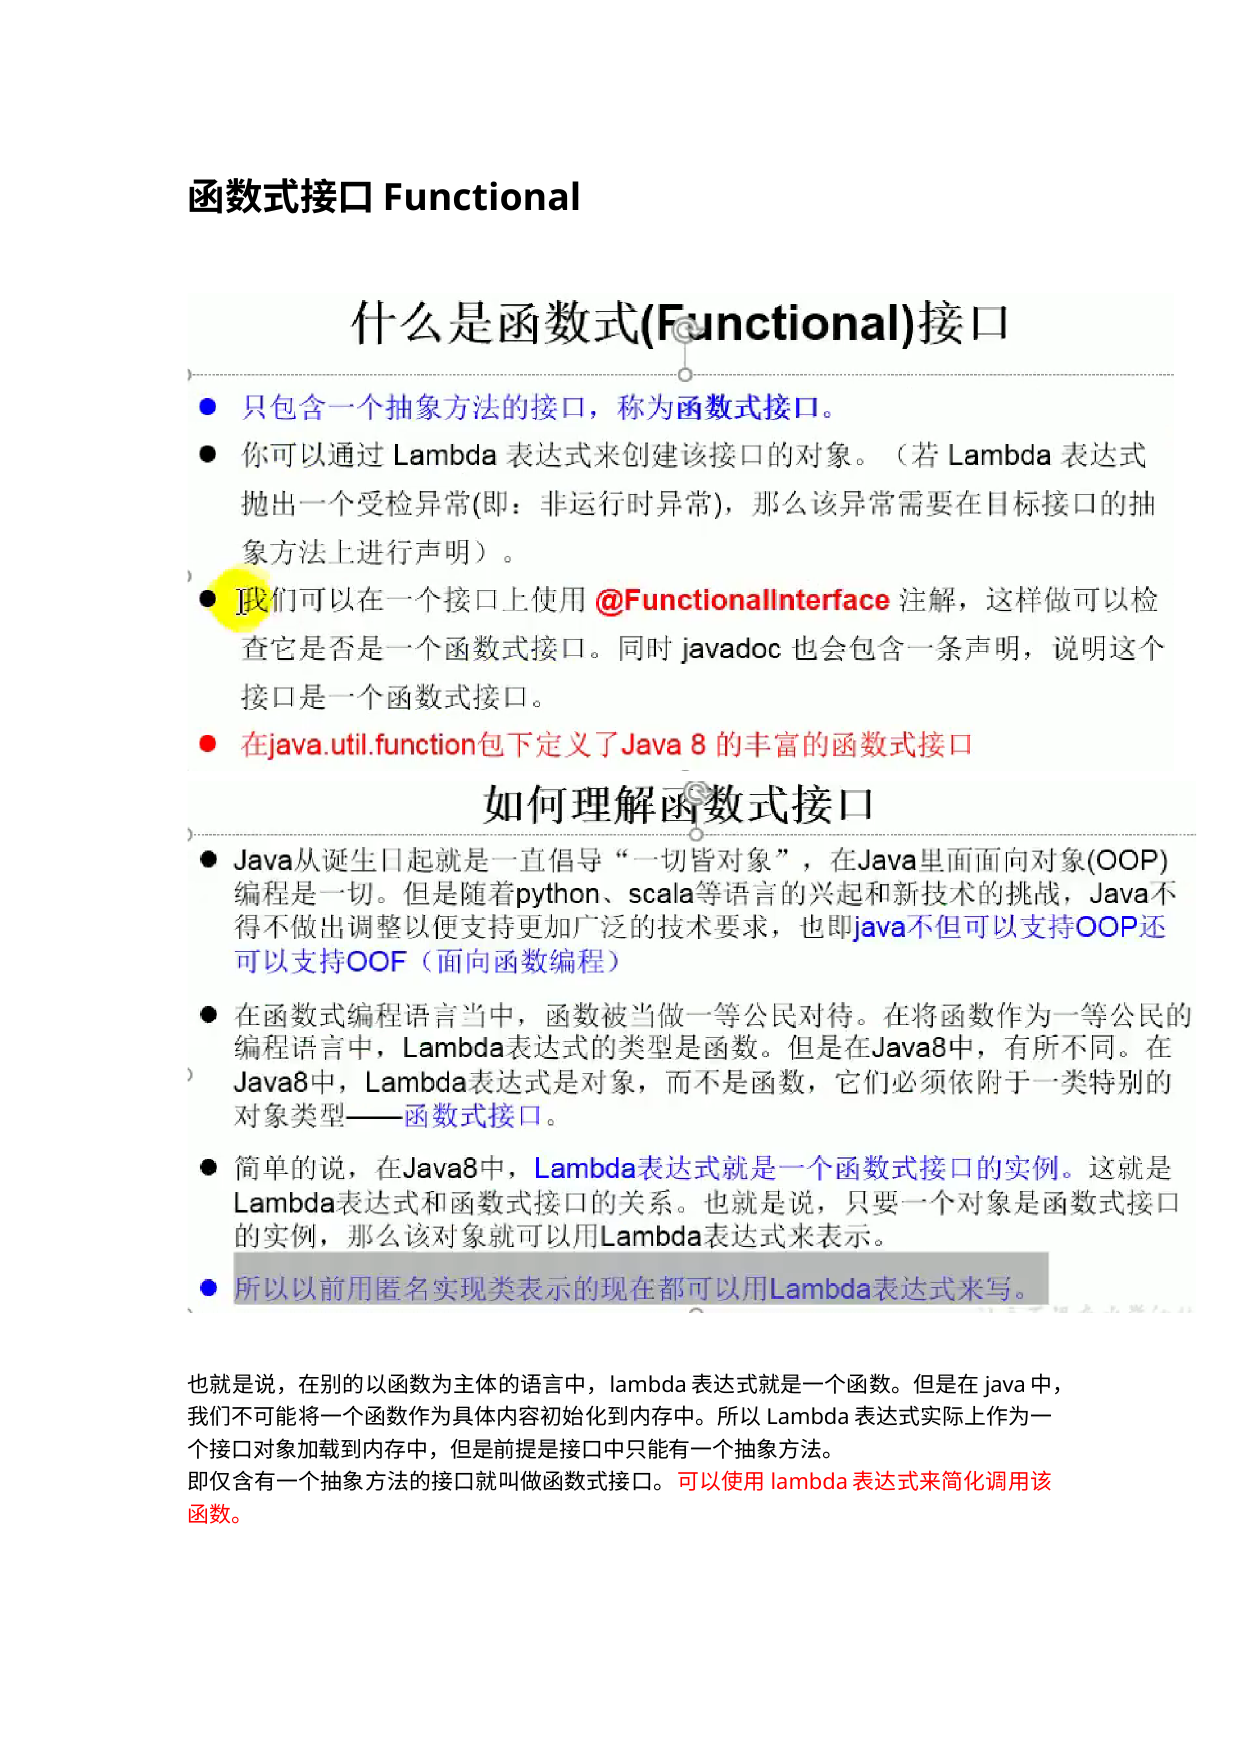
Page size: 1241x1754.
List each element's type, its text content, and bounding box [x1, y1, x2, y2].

text 也就是说，在别的以函数为主体的语言中，lambda表达式就是一个函数。但是在java中，我们不可能将一个函数作为具体内容初始化到内存中。所以Lambda表达式实际上作为一个接口对象加载到内存中，但是前提是接口中只能有一个抽象方法。 [187, 1366, 1053, 1464]
picture [187, 293, 1175, 771]
subtitle 函数式接口Functional [187, 162, 1053, 227]
text 即仅含有一个抽象方法的接口就叫做函数式接口。可以使用lambda表达式来简化调用该函数。 [187, 1464, 1053, 1529]
picture [187, 781, 1197, 1313]
